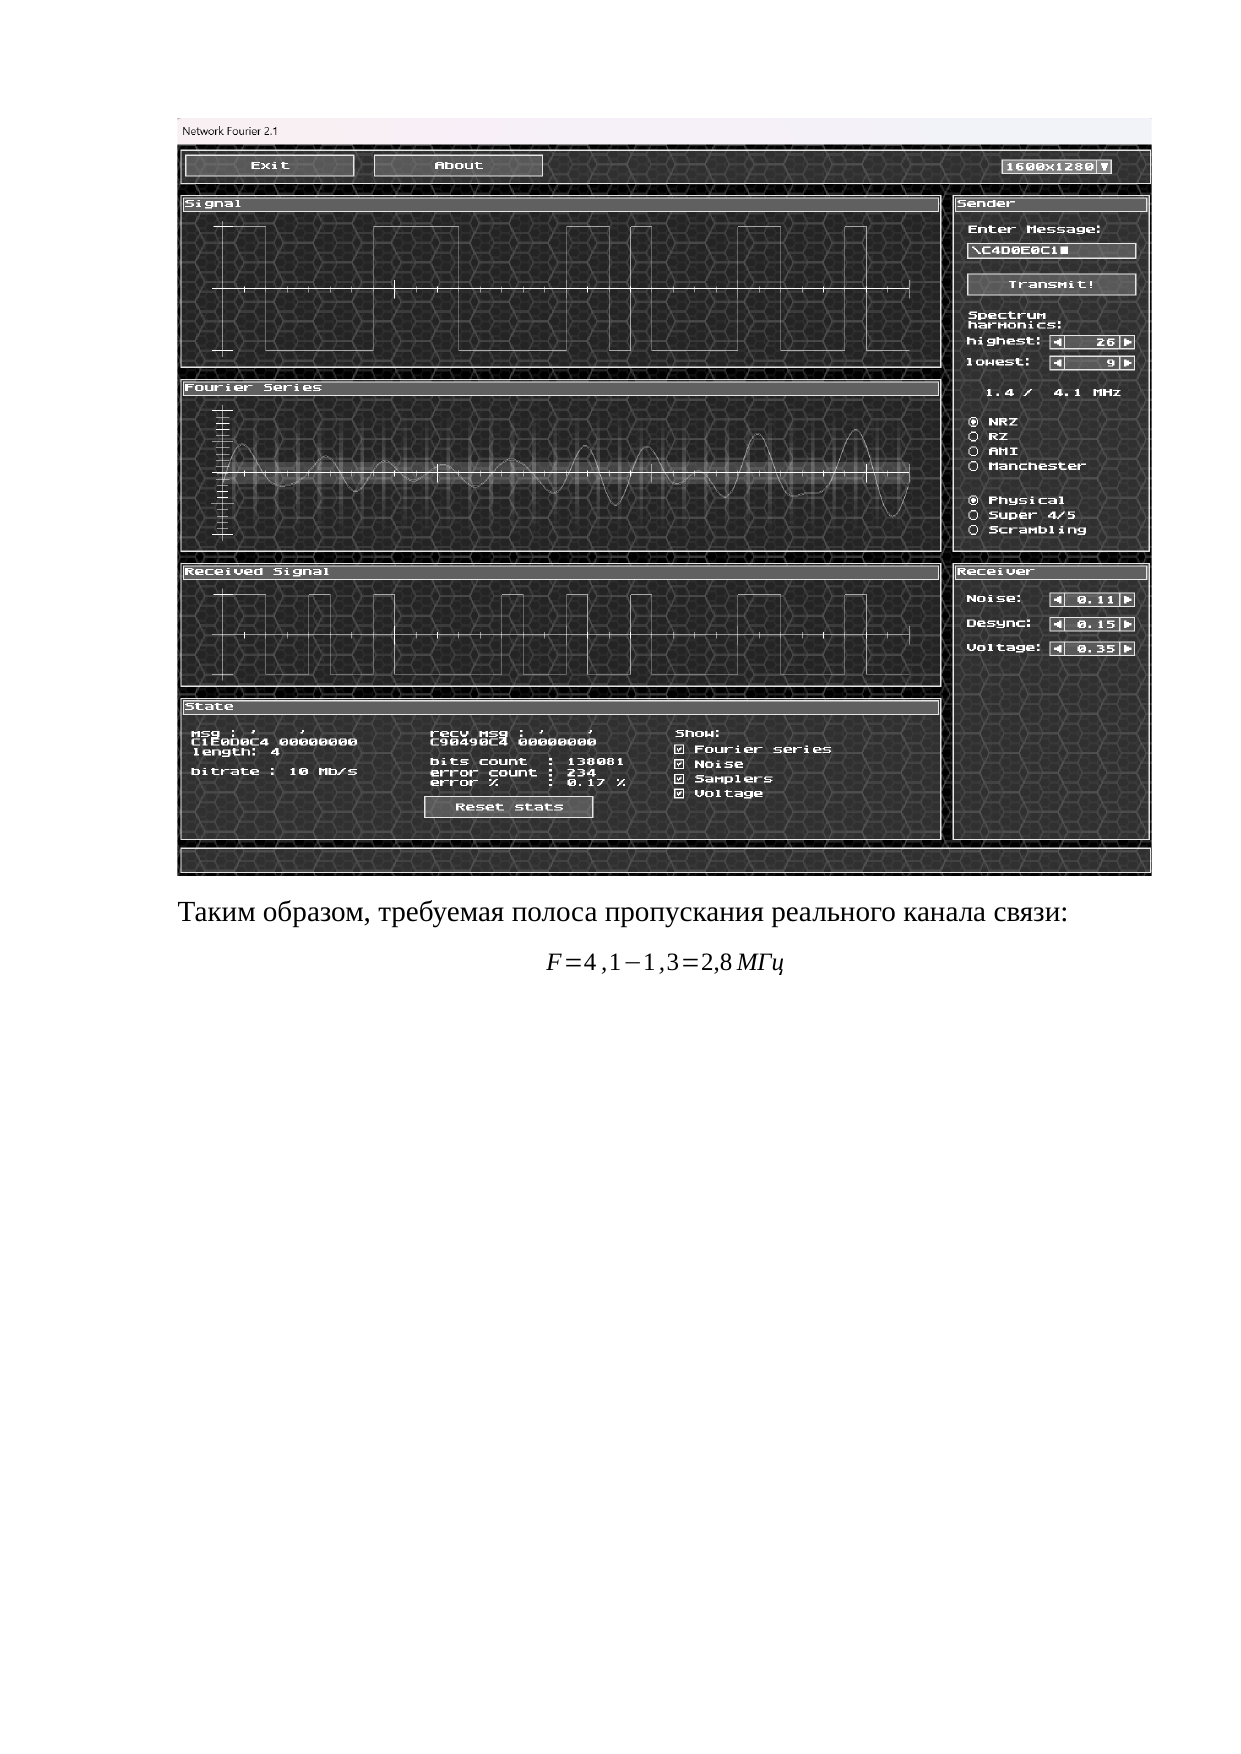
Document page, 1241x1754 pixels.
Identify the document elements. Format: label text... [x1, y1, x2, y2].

text Таким образом, требуемая полоса пропускания реального канала связи: [177, 894, 1152, 928]
picture [177, 118, 1152, 876]
